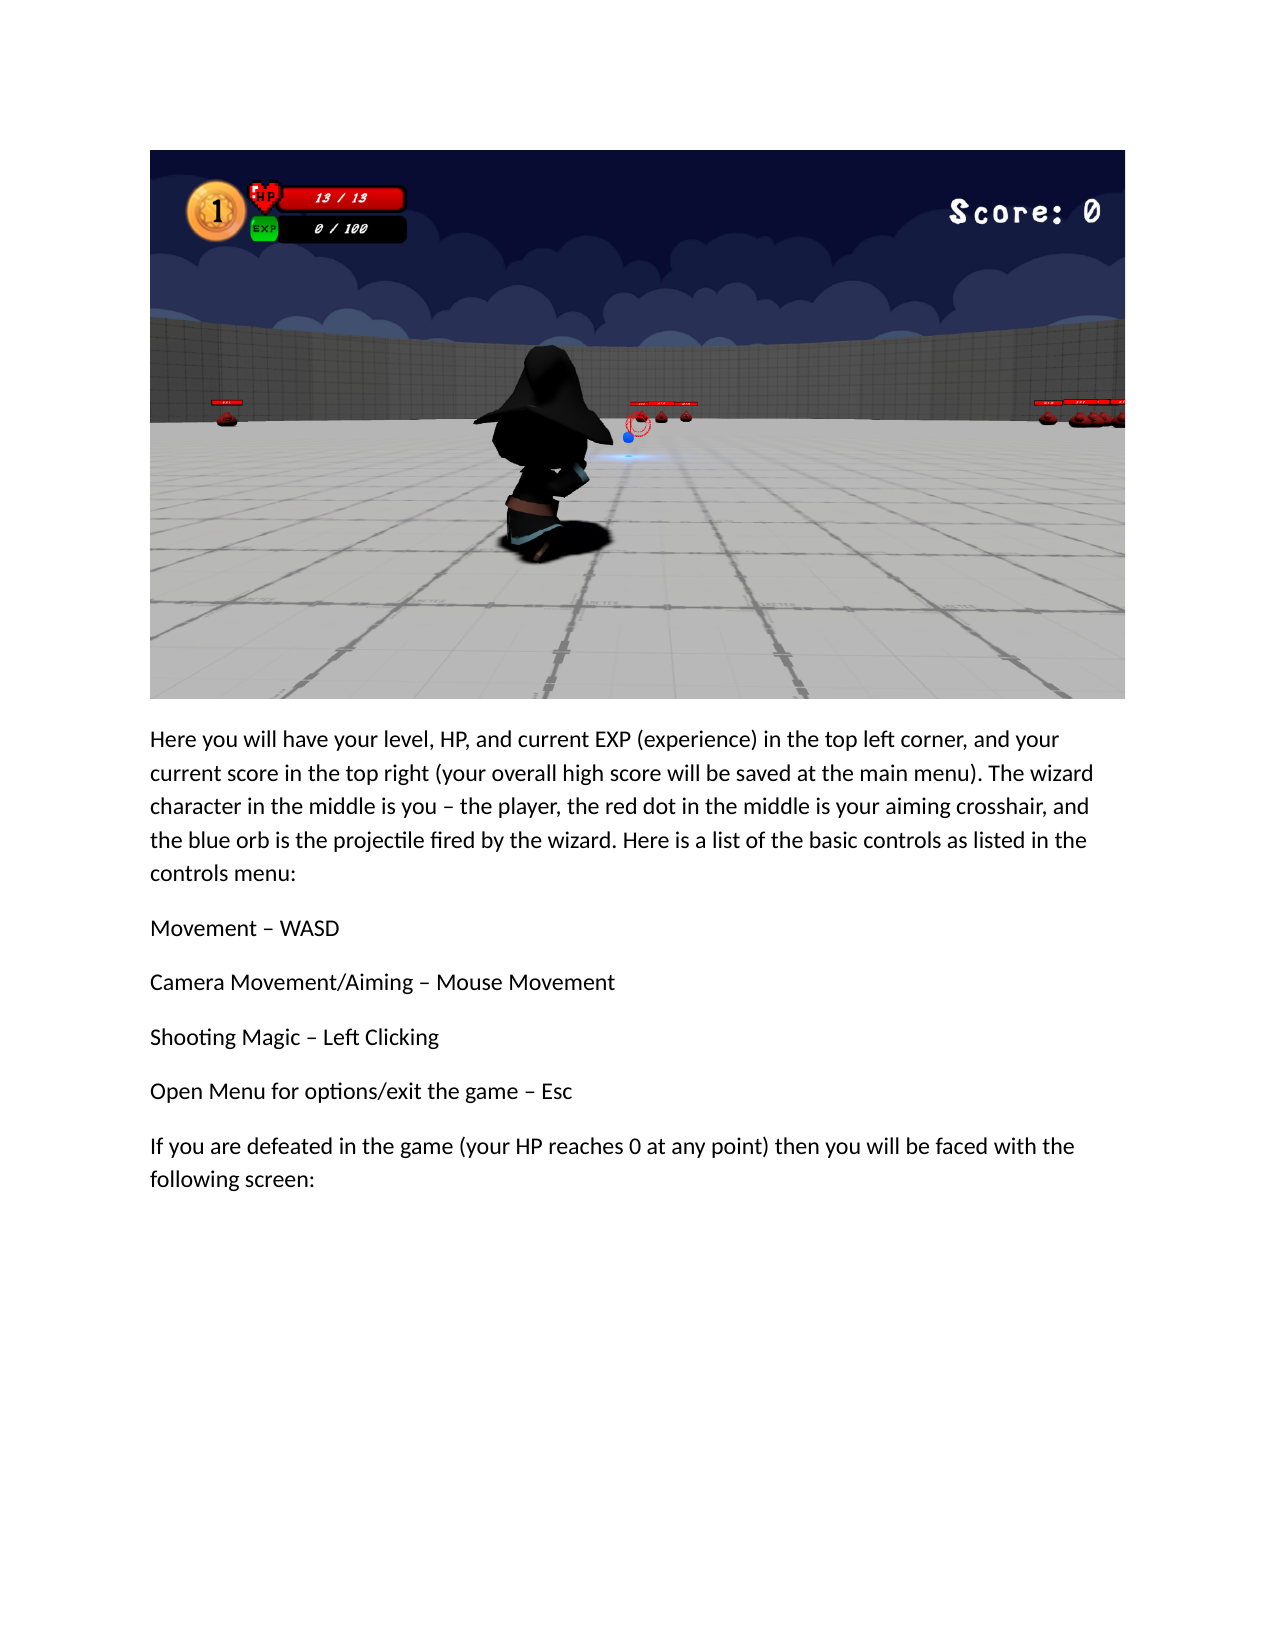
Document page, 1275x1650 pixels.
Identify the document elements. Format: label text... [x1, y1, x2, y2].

text Here you will have your level, HP, and current EXP (experience) in the top left corner, and your current score in the top right (your overall high score will be saved at the main menu). The wizard character in the middle is you – the player, the red dot in the middle is your aiming crosshair, and the blue orb is the projectile fired by the wizard. Here is a list of the basic controls as listed in the controls menu: [150, 724, 1125, 888]
text Movement – WASD [150, 913, 1125, 942]
picture [150, 150, 1125, 699]
text Shooting Magic – Left Clicking [150, 1022, 1125, 1051]
text Camera Movement/Aiming – Mouse Movement [150, 967, 1125, 997]
text Open Menu for options/exit the game – Esc [150, 1076, 1125, 1106]
text If you are defeated in the game (your HP reaches 0 at any point) then you will be faced with the following screen: [150, 1131, 1125, 1194]
